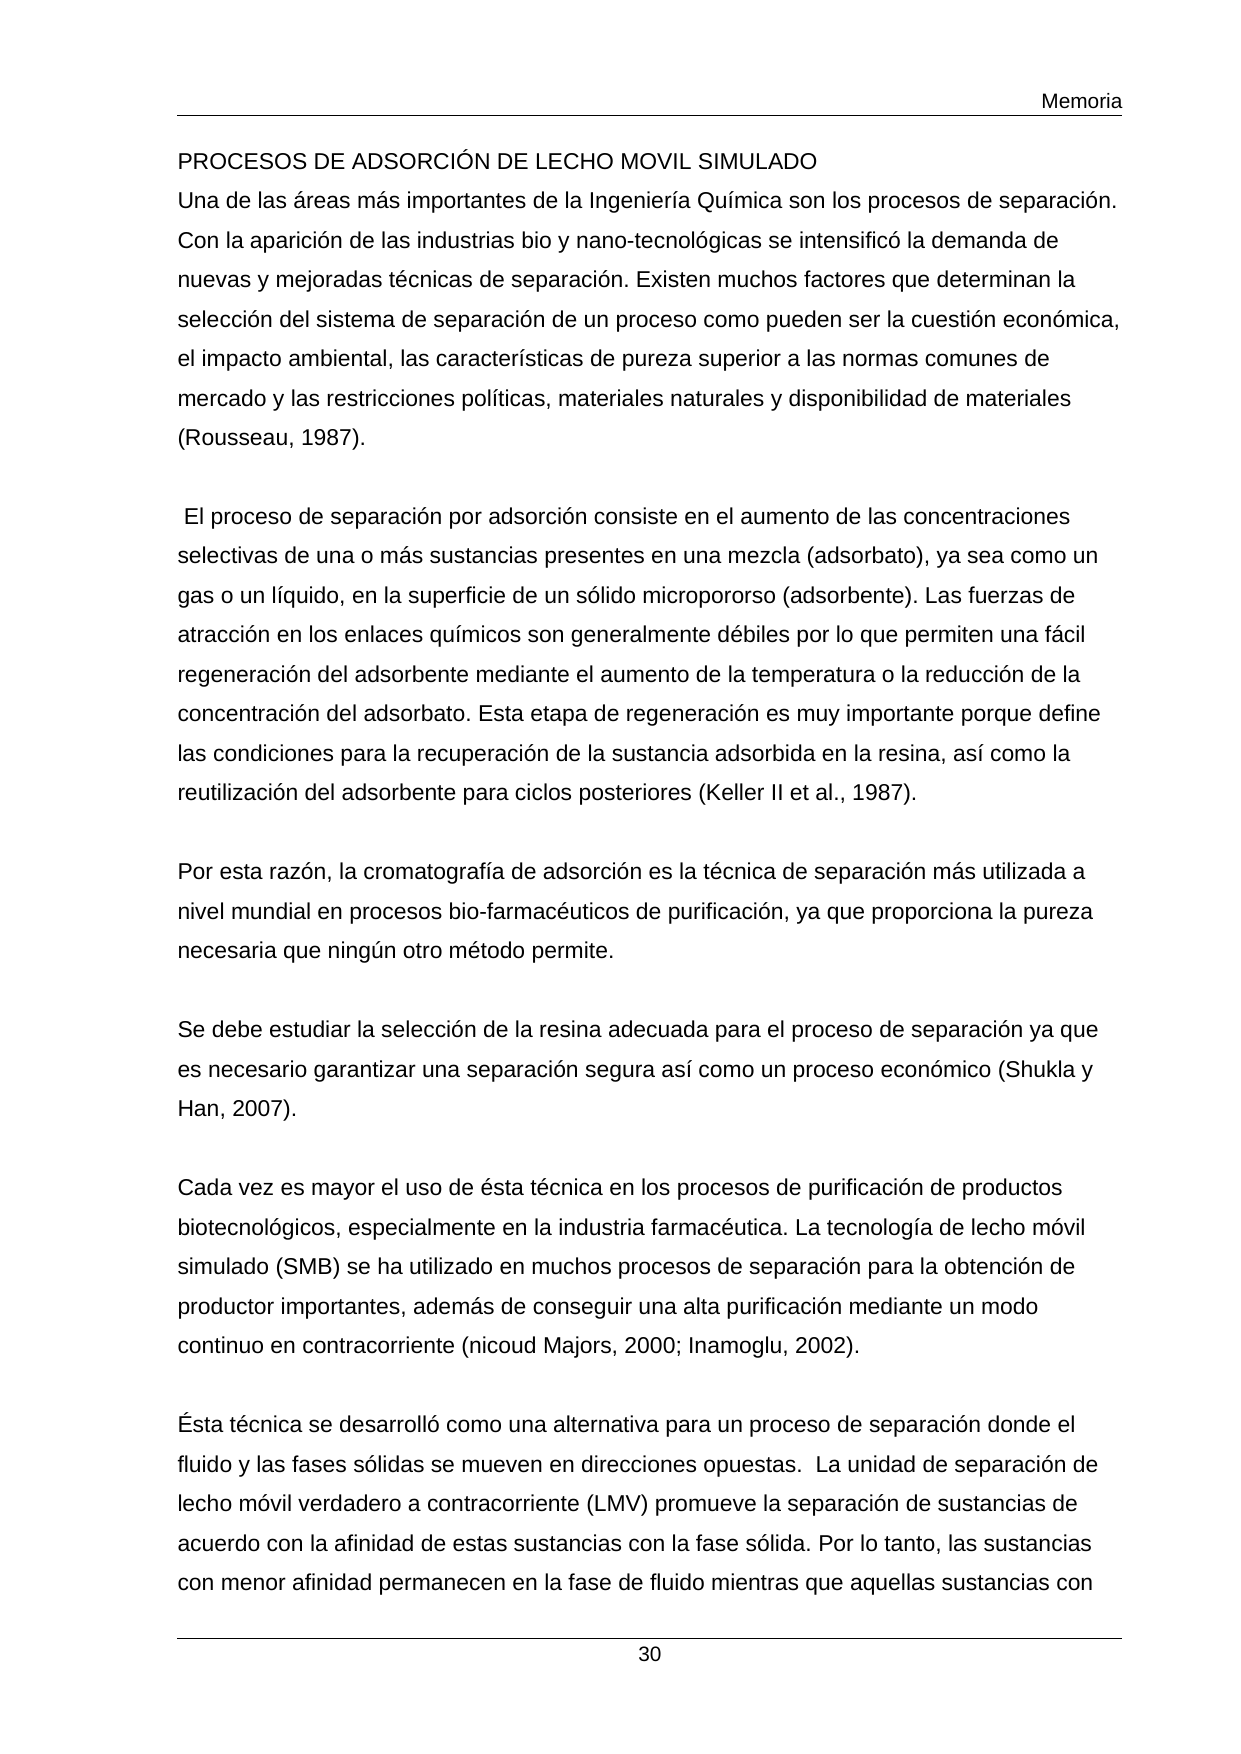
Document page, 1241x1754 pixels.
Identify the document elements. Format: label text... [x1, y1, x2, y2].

text Una de las áreas más importantes de la Ingeniería Química son los procesos de separación. Con la aparición de las industrias bio y nano-tecnológicas se intensificó la demanda de nuevas y mejoradas técnicas de separación. Existen muchos factores que determinan la selección del sistema de separación de un proceso como pueden ser la cuestión económica, el impacto ambiental, las características de pureza superior a las normas comunes de mercado y las restricciones políticas, materiales naturales y disponibilidad de materiales (Rousseau, 1987). [177, 187, 1122, 450]
text Se debe estudiar la selección de la resina adecuada para el proceso de separación ya que es necesario garantizar una separación segura así como un proceso económico (Shukla y Han, 2007). [177, 1016, 1122, 1122]
text PROCESOS DE ADSORCIÓN DE LECHO MOVIL SIMULADO [177, 148, 1122, 174]
text Cada vez es mayor el uso de ésta técnica en los procesos de purificación de productos biotecnológicos, especialmente en la industria farmacéutica. La tecnología de lecho móvil simulado (SMB) se ha utilizado en muchos procesos de separación para la obtención de productor importantes, además de conseguir una alta purificación mediante un modo continuo en contracorriente (nicoud Majors, 2000; Inamoglu, 2002). [177, 1174, 1122, 1358]
text El proceso de separación por adsorción consiste en el aumento de las concentraciones selectivas de una o más sustancias presentes en una mezcla (adsorbato), ya sea como un gas o un líquido, en la superficie de un sólido micropororso (adsorbente). Las fuerzas de atracción en los enlaces químicos son generalmente débiles por lo que permiten una fácil regeneración del adsorbente mediante el aumento de la temperatura o la reducción de la concentración del adsorbato. Esta etapa de regeneración es muy importante porque define las condiciones para la recuperación de la sustancia adsorbida en la resina, así como la reutilización del adsorbente para ciclos posteriores (Keller II et al., 1987). [177, 503, 1122, 806]
text Por esta razón, la cromatografía de adsorción es la técnica de separación más utilizada a nivel mundial en procesos bio-farmacéuticos de purificación, ya que proporciona la pureza necesaria que ningún otro método permite. [177, 858, 1122, 964]
text Ésta técnica se desarrolló como una alternativa para un proceso de separación donde el fluido y las fases sólidas se mueven en direcciones opuestas. La unidad de separación de lecho móvil verdadero a contracorriente (LMV) promueve la separación de sustancias de acuerdo con la afinidad de estas sustancias con la fase sólida. Por lo tanto, las sustancias con menor afinidad permanecen en la fase de fluido mientras que aquellas sustancias con [177, 1411, 1122, 1595]
